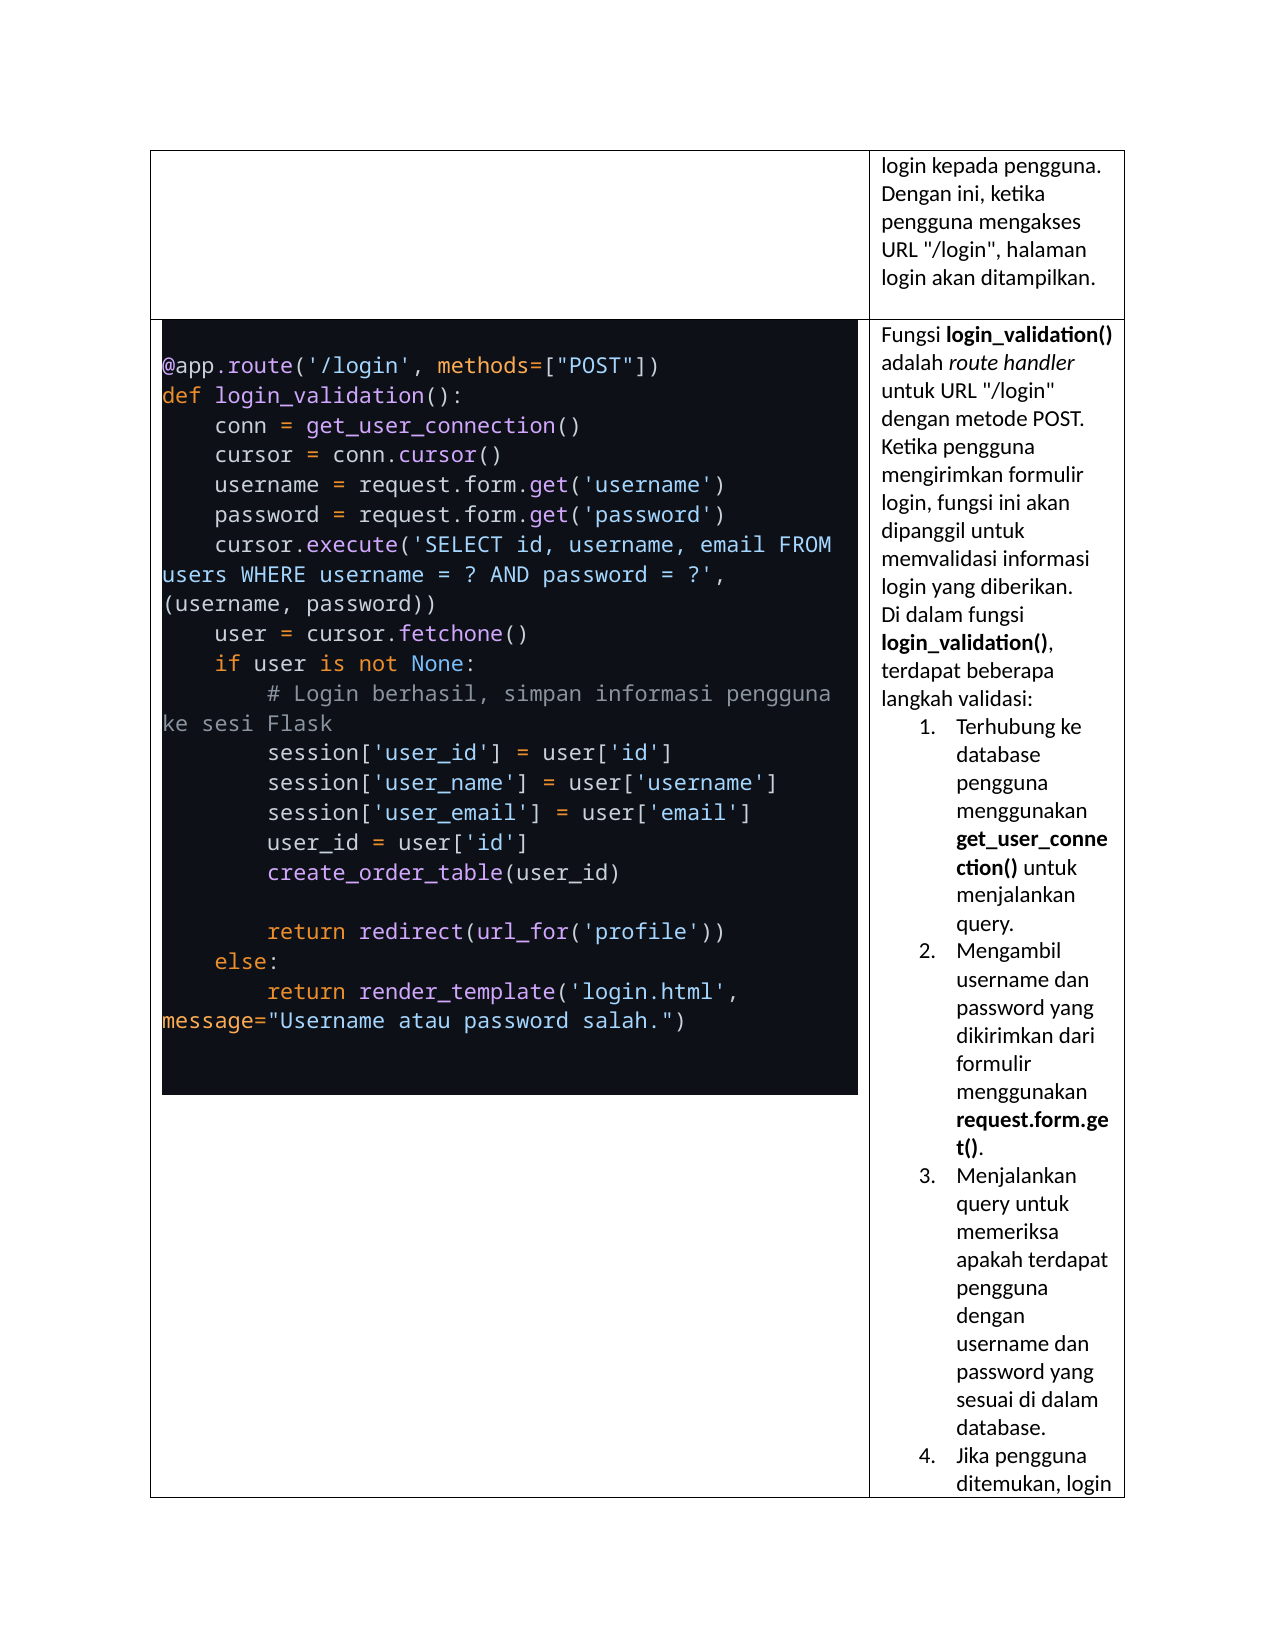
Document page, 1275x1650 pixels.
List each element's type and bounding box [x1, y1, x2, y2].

table_cell [151, 320, 869, 1497]
table_cell [870, 151, 1124, 319]
table_cell [151, 151, 869, 319]
table_cell [870, 320, 1124, 1497]
